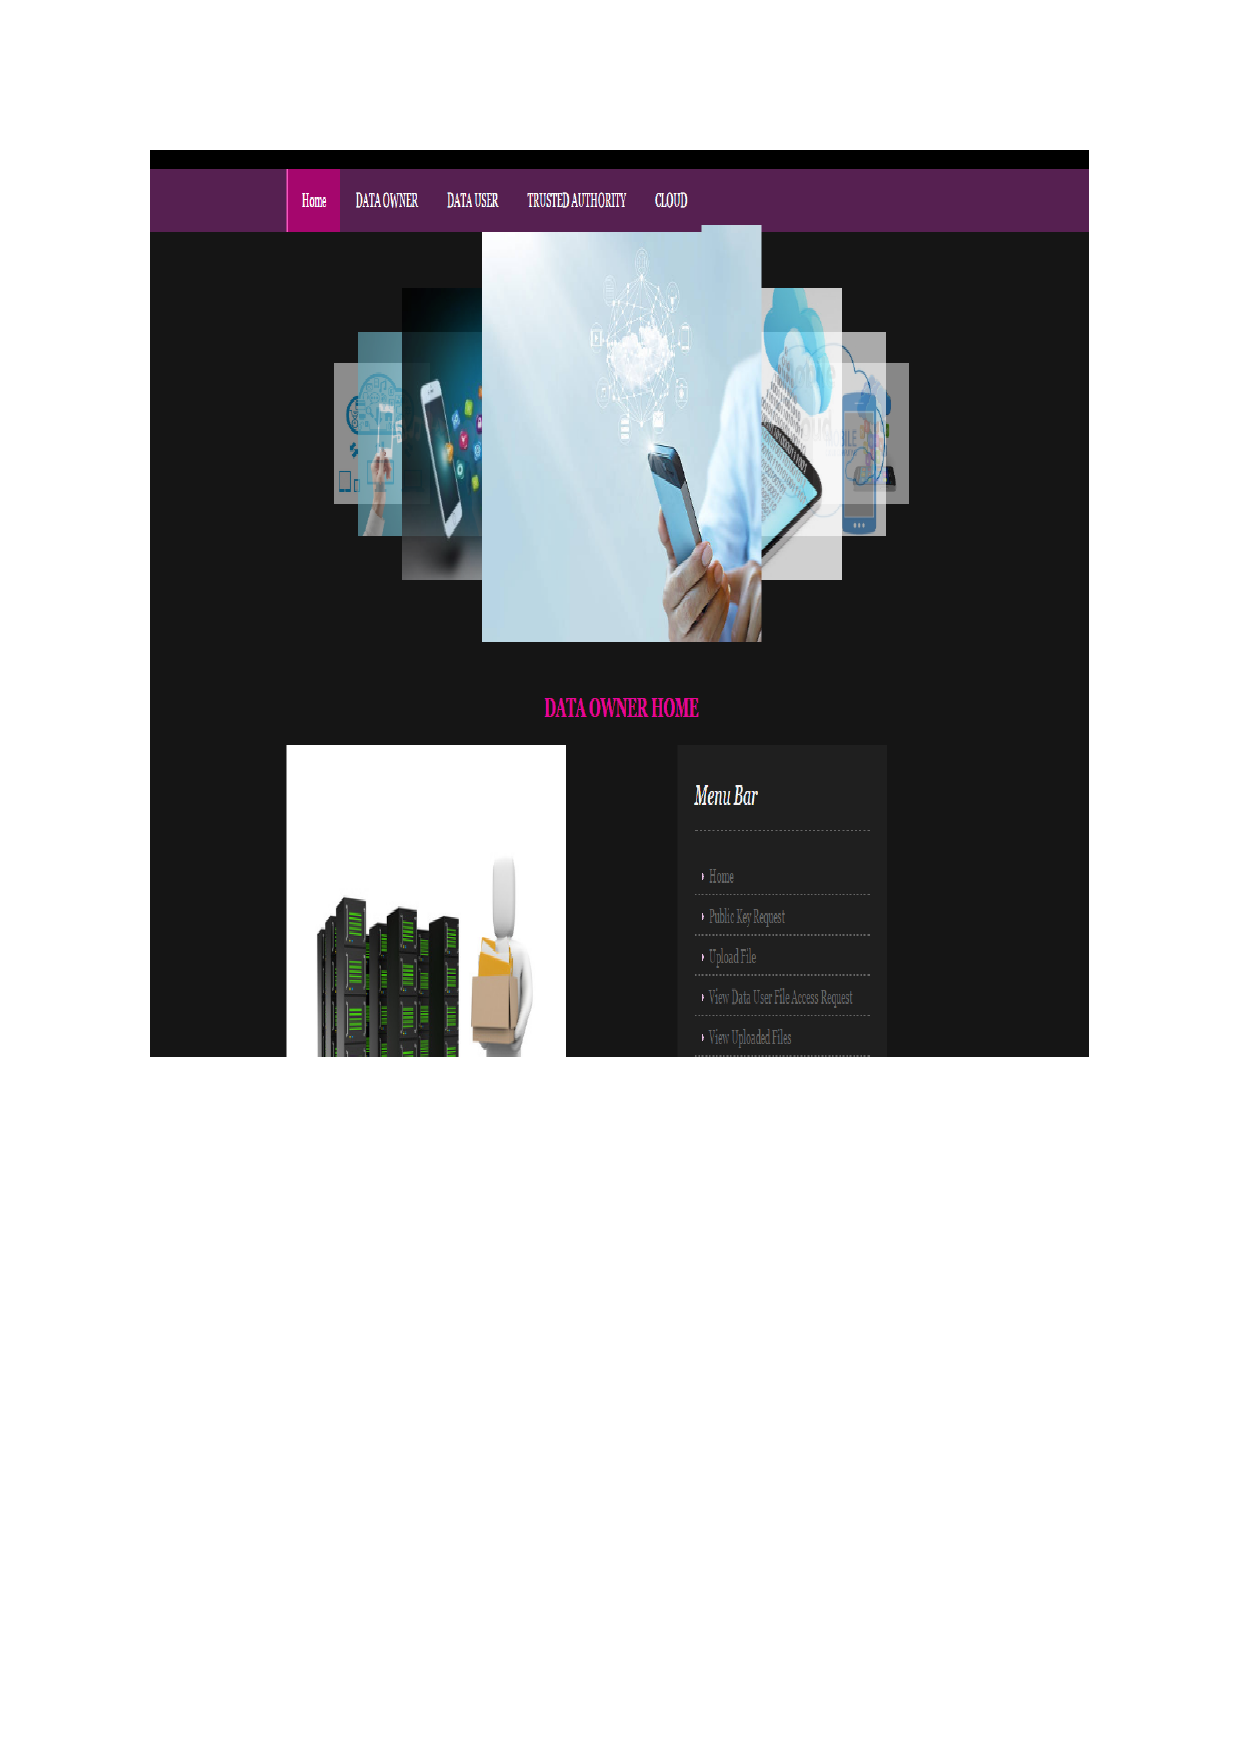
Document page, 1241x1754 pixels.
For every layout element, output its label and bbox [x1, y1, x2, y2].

picture [150, 150, 1089, 1057]
